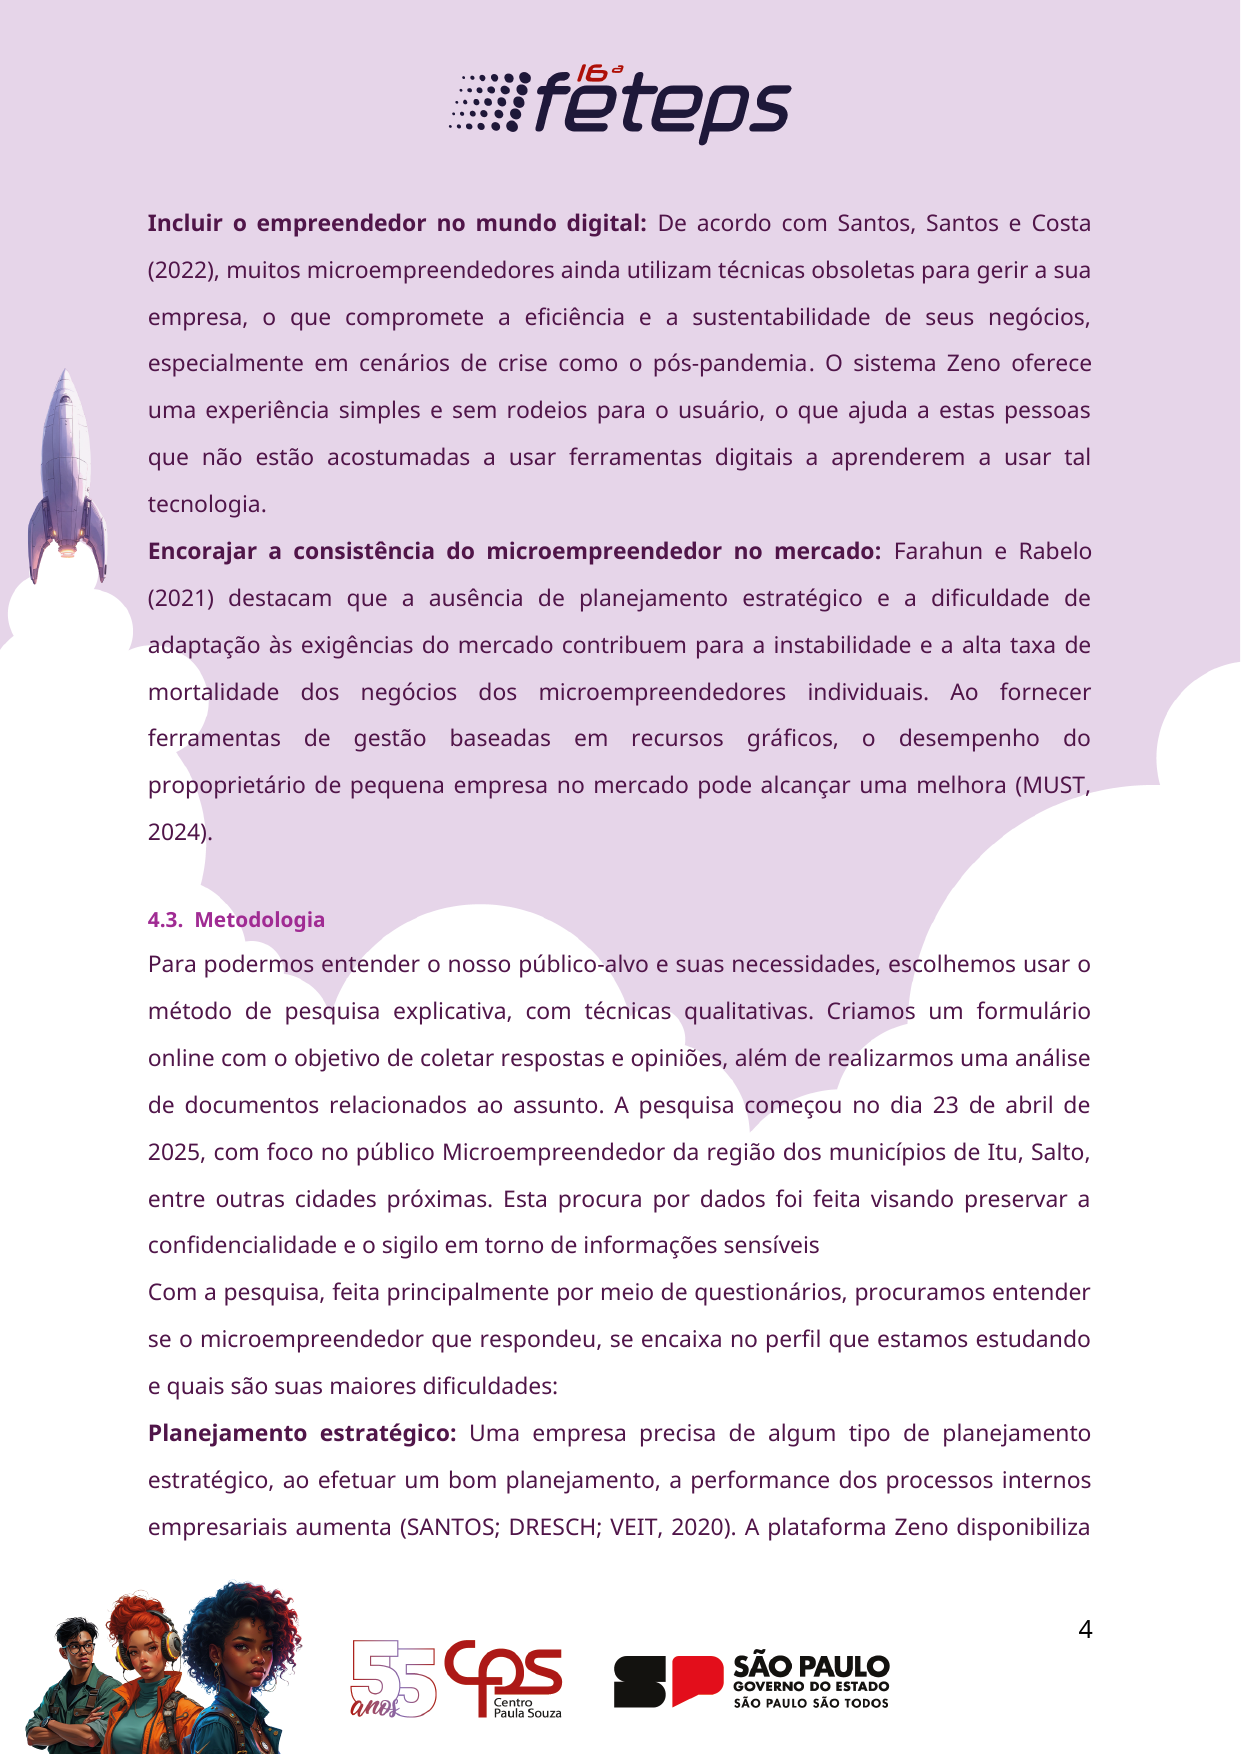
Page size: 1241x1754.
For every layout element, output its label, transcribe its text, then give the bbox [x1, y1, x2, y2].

text Incluir o empreendedor no mundo digital: De acordo com Santos, Santos e Costa (2022), muitos microempreendedores ainda utilizam técnicas obsoletas para gerir a sua empresa, o que compromete a eficiência e a sustentabilidade de seus negócios, especialmente em cenários de crise como o pós-pandemia. O sistema Zeno oferece uma experiência simples e sem rodeios para o usuário, o que ajuda a estas pessoas que não estão acostumadas a usar ferramentas digitais a aprenderem a usar tal tecnologia. [148, 207, 1092, 519]
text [148, 1417, 1092, 1542]
text Para podermos entender o nosso público-alvo e suas necessidades, escolhemos usar o método de pesquisa explicativa, com técnicas qualitativas. Criamos um formulário online com o objetivo de coletar respostas e opiniões, além de realizarmos uma análise de documentos relacionados ao assunto. A pesquisa começou no dia 23 de abril de 2025, com foco no público Microempreendedor da região dos municípios de Itu, Salto, entre outras cidades próximas. Esta procura por dados foi feita visando preservar a confidencialidade e o sigilo em torno de informações sensíveis [148, 948, 1092, 1261]
text Encorajar a consistência do microempreendedor no mercado: Farahun e Rabelo (2021) destacam que a ausência de planejamento estratégico e a dificuldade de adaptação às exigências do mercado contribuem para a instabilidade e a alta taxa de mortalidade dos negócios dos microempreendedores individuais. Ao fornecer ferramentas de gestão baseadas em recursos gráficos, o desempenho do propoprietário de pequena empresa no mercado pode alcançar uma melhora (MUST, 2024). [148, 535, 1092, 847]
text 4.3. Metodologia [148, 906, 1092, 934]
text Com a pesquisa, feita principalmente por meio de questionários, procuramos entender se o microempreendedor que respondeu, se encaixa no perfil que estamos estudando e quais são suas maiores dificuldades: [148, 1276, 1092, 1401]
picture [0, 0, 1241, 1754]
